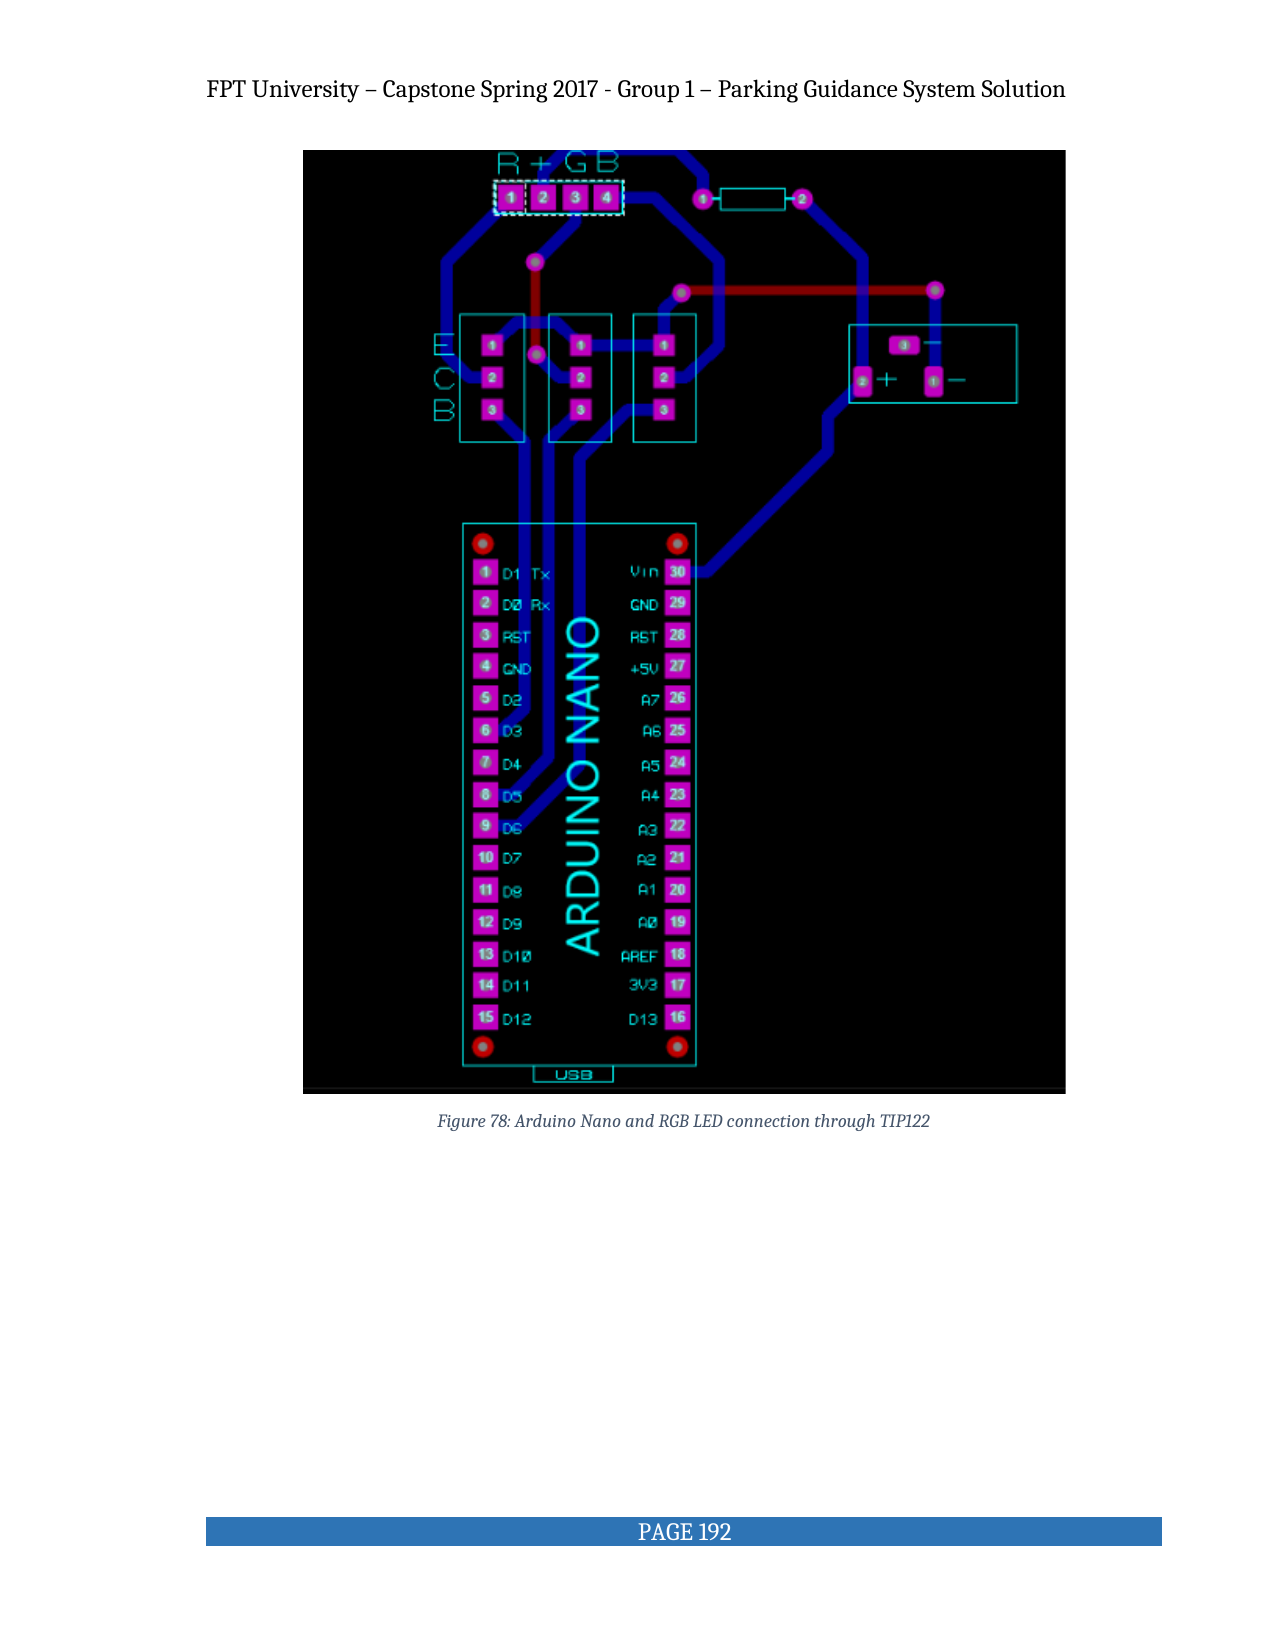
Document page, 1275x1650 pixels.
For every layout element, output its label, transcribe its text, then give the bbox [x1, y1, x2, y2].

picture [303, 150, 1066, 1094]
text Figure 78: Arduino Nano and RGB LED connection through TIP122 [206, 1110, 1162, 1132]
